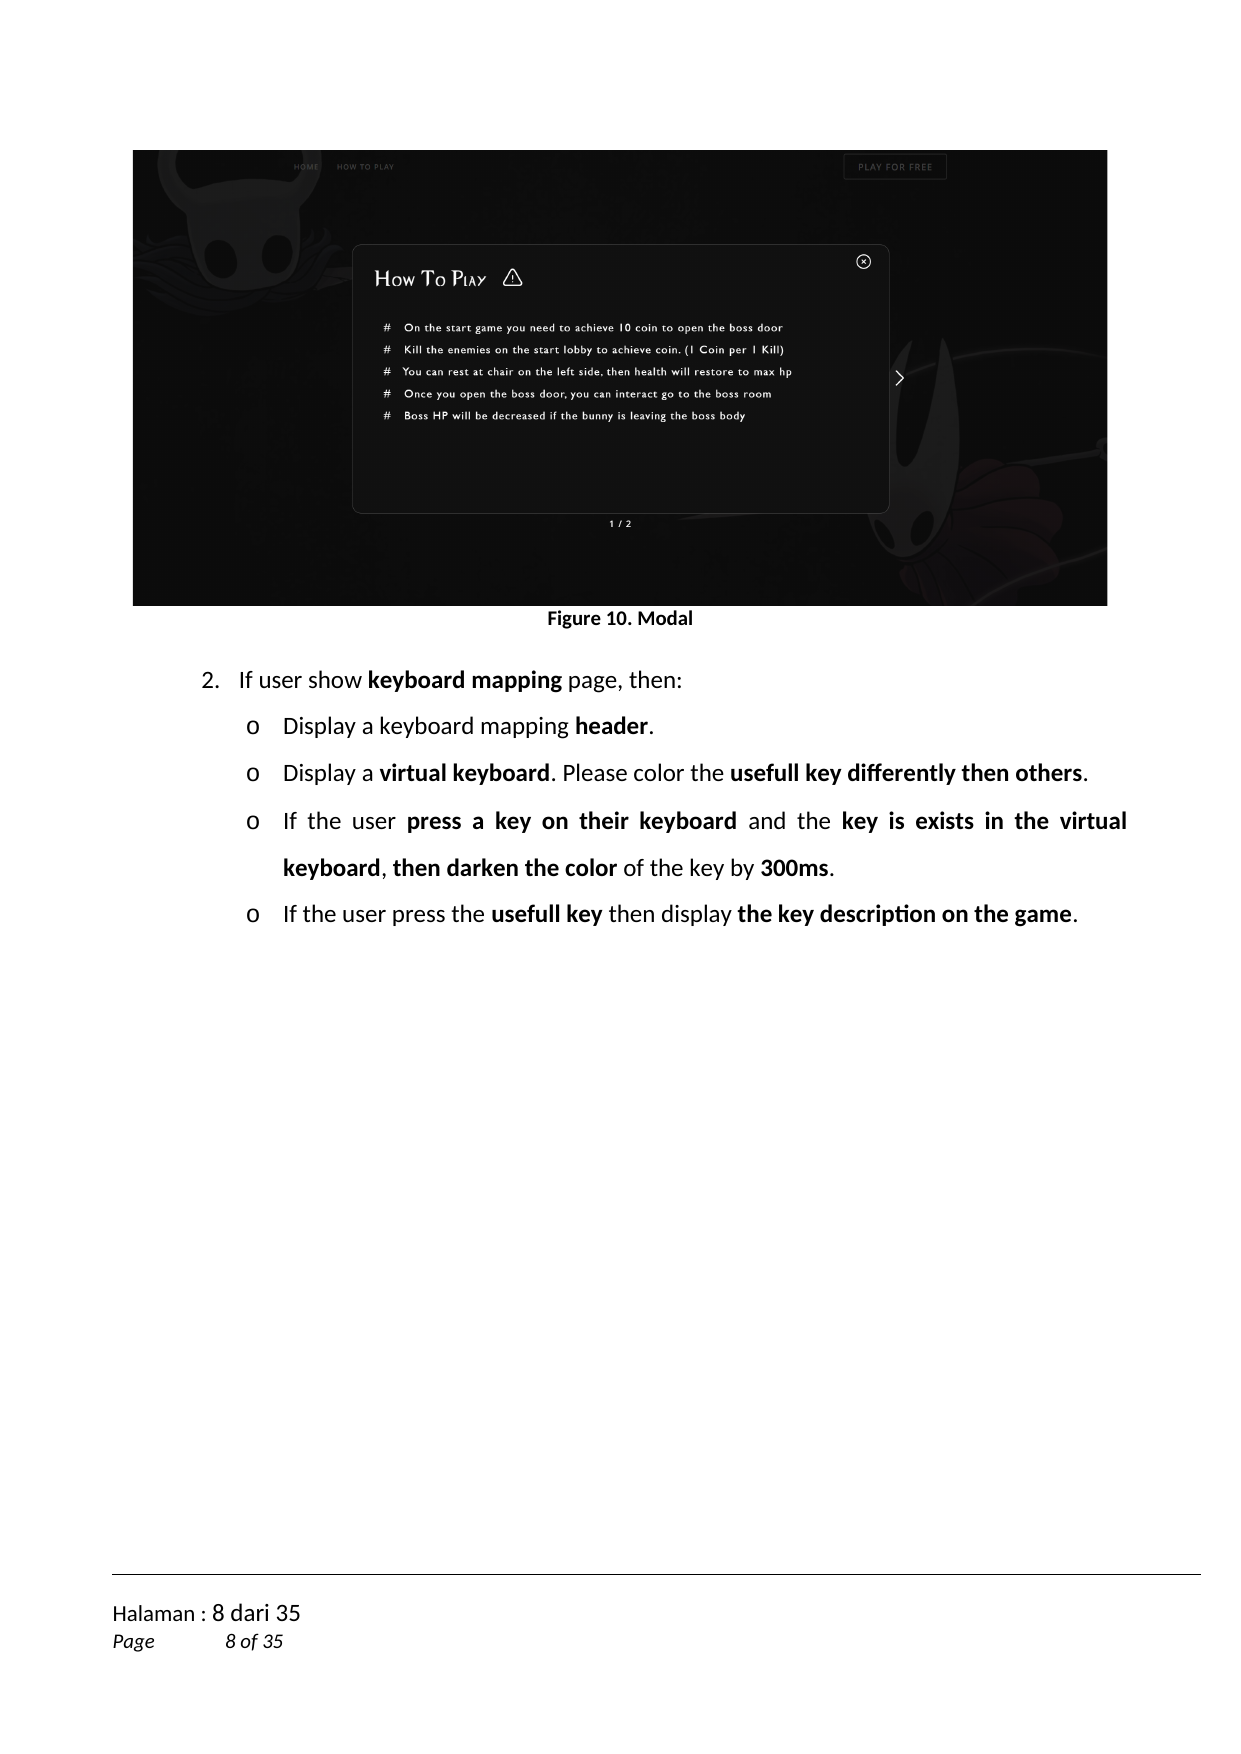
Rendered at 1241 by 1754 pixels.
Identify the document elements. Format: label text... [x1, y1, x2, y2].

list If the user press a key on their keyboard and the key is exists in the virtual keyboard, then darken the color of the key by 300ms. [245, 805, 1128, 883]
list Display a keyboard mapping header. [245, 710, 1128, 742]
list If the user press the usefull key then display the key description on the game. [245, 898, 1128, 929]
text Figure 10. Modal [112, 605, 1128, 631]
list If user show keyboard mapping page, then: [201, 664, 1128, 695]
list Display a virtual keyboard. Please color the usefull key differently then others. [245, 757, 1128, 789]
picture [132, 150, 1108, 606]
